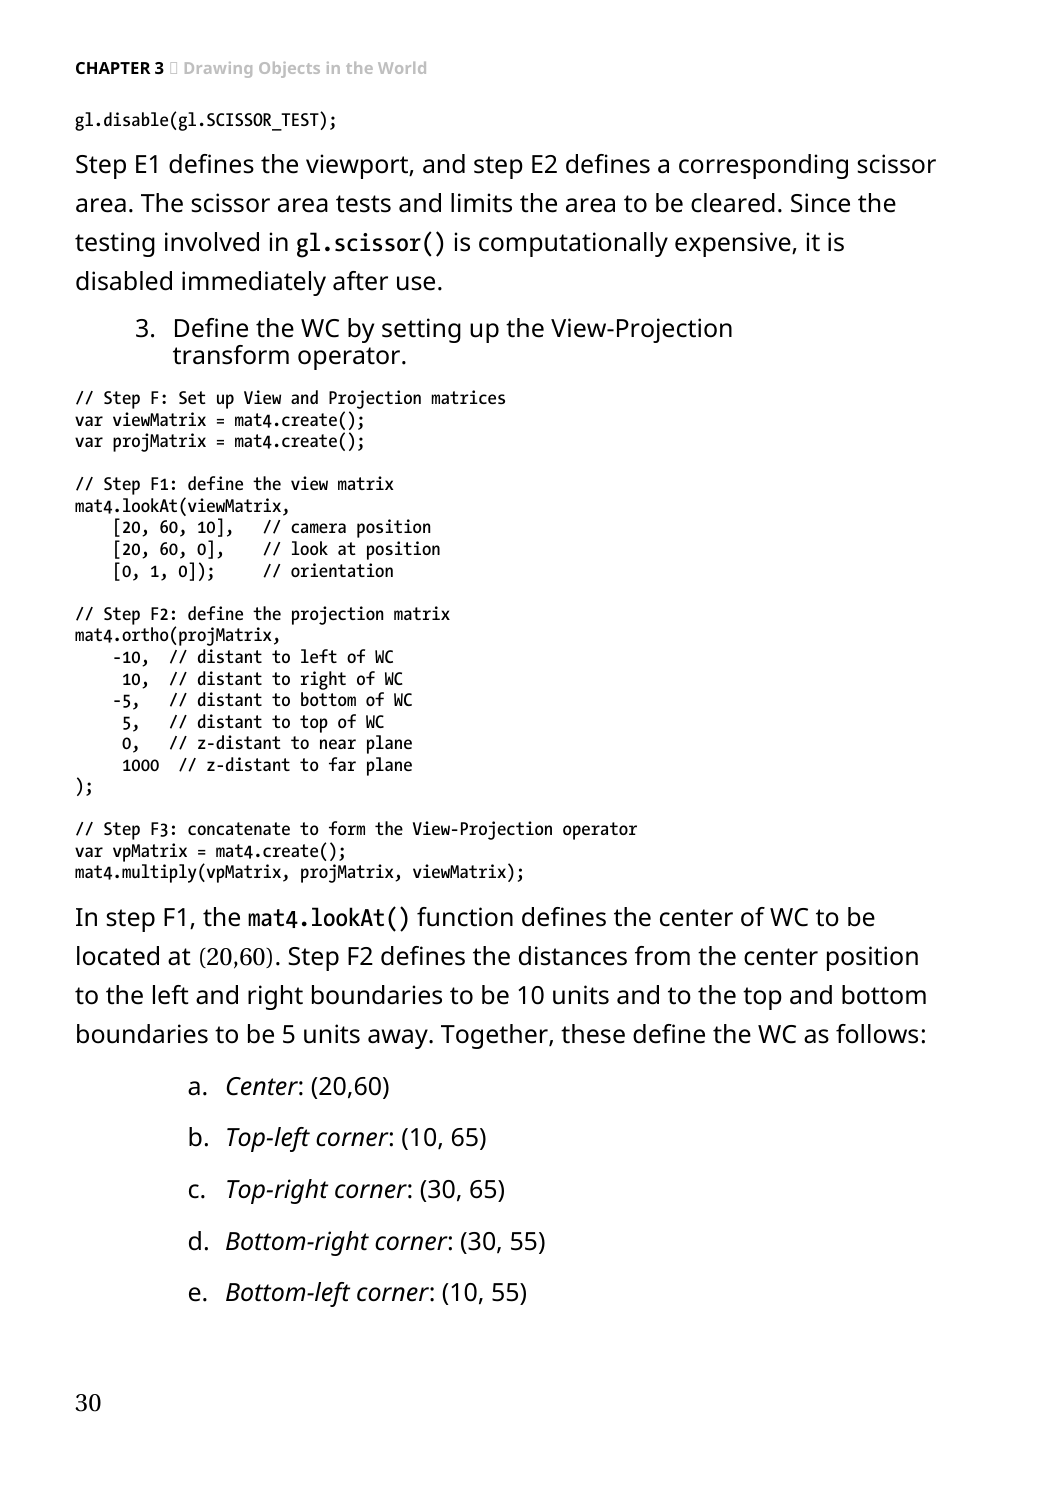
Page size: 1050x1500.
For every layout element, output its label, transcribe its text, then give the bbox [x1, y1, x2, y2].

text var projMatrix = mat4.create(); [75, 434, 937, 453]
text In step F1, the mat4.lookAt() function defines the center of WC to be located at (20,60). Step F2 defines the distances from the center position to the left and right boundaries to be 10 units and to the top and bottom boundaries to be 5 units away. Together, these define the WC as follows: [75, 899, 937, 1051]
text [20, 60, 10], // camera position [75, 520, 937, 539]
text // Step F3: concatenate to form the View-Projection operator [75, 822, 937, 841]
text // Step F: Set up View and Projection matrices [75, 391, 937, 409]
text mat4.ortho(projMatrix, [75, 628, 937, 647]
text [20, 60, 0], // look at position [75, 542, 937, 560]
list Top-right corner: (30, 65) [187, 1172, 787, 1206]
text mat4.lookAt(viewMatrix, [75, 498, 937, 517]
text 5, // distant to top of WC [75, 714, 937, 733]
text [0, 1, 0]); // orientation [75, 563, 937, 582]
text 10, // distant to right of WC [75, 671, 937, 690]
list Define the WC by setting up the View-Projection transform operator. [135, 316, 847, 370]
text var viewMatrix = mat4.create(); [75, 412, 937, 431]
text gl.disable(gl.SCISSOR_TEST); [75, 112, 937, 131]
text mat4.multiply(vpMatrix, projMatrix, viewMatrix); [75, 865, 937, 884]
list Top-left corner: (10, 65) [187, 1120, 787, 1154]
text // Step F1: define the view matrix [75, 455, 937, 496]
text var vpMatrix = mat4.create(); [75, 843, 937, 862]
text -10, // distant to left of WC [75, 649, 937, 668]
list Bottom-right corner: (30, 55) [187, 1223, 787, 1257]
list Center: (20,60) [187, 1068, 787, 1102]
text Step E1 defines the viewport, and step E2 defines a corresponding scissor area. The scissor area tests and limits the area to be cleared. Since the testing involved in gl.scissor() is computationally expensive, it is disabled immediately after use. [75, 147, 937, 298]
text -5, // distant to bottom of WC [75, 693, 937, 711]
text 1000 // z-distant to far plane [75, 757, 937, 776]
text 0, // z-distant to near plane [75, 736, 937, 754]
text ); [75, 779, 937, 798]
text // Step F2: define the projection matrix [75, 606, 937, 625]
list Bottom-left corner: (10, 55) [187, 1275, 787, 1309]
